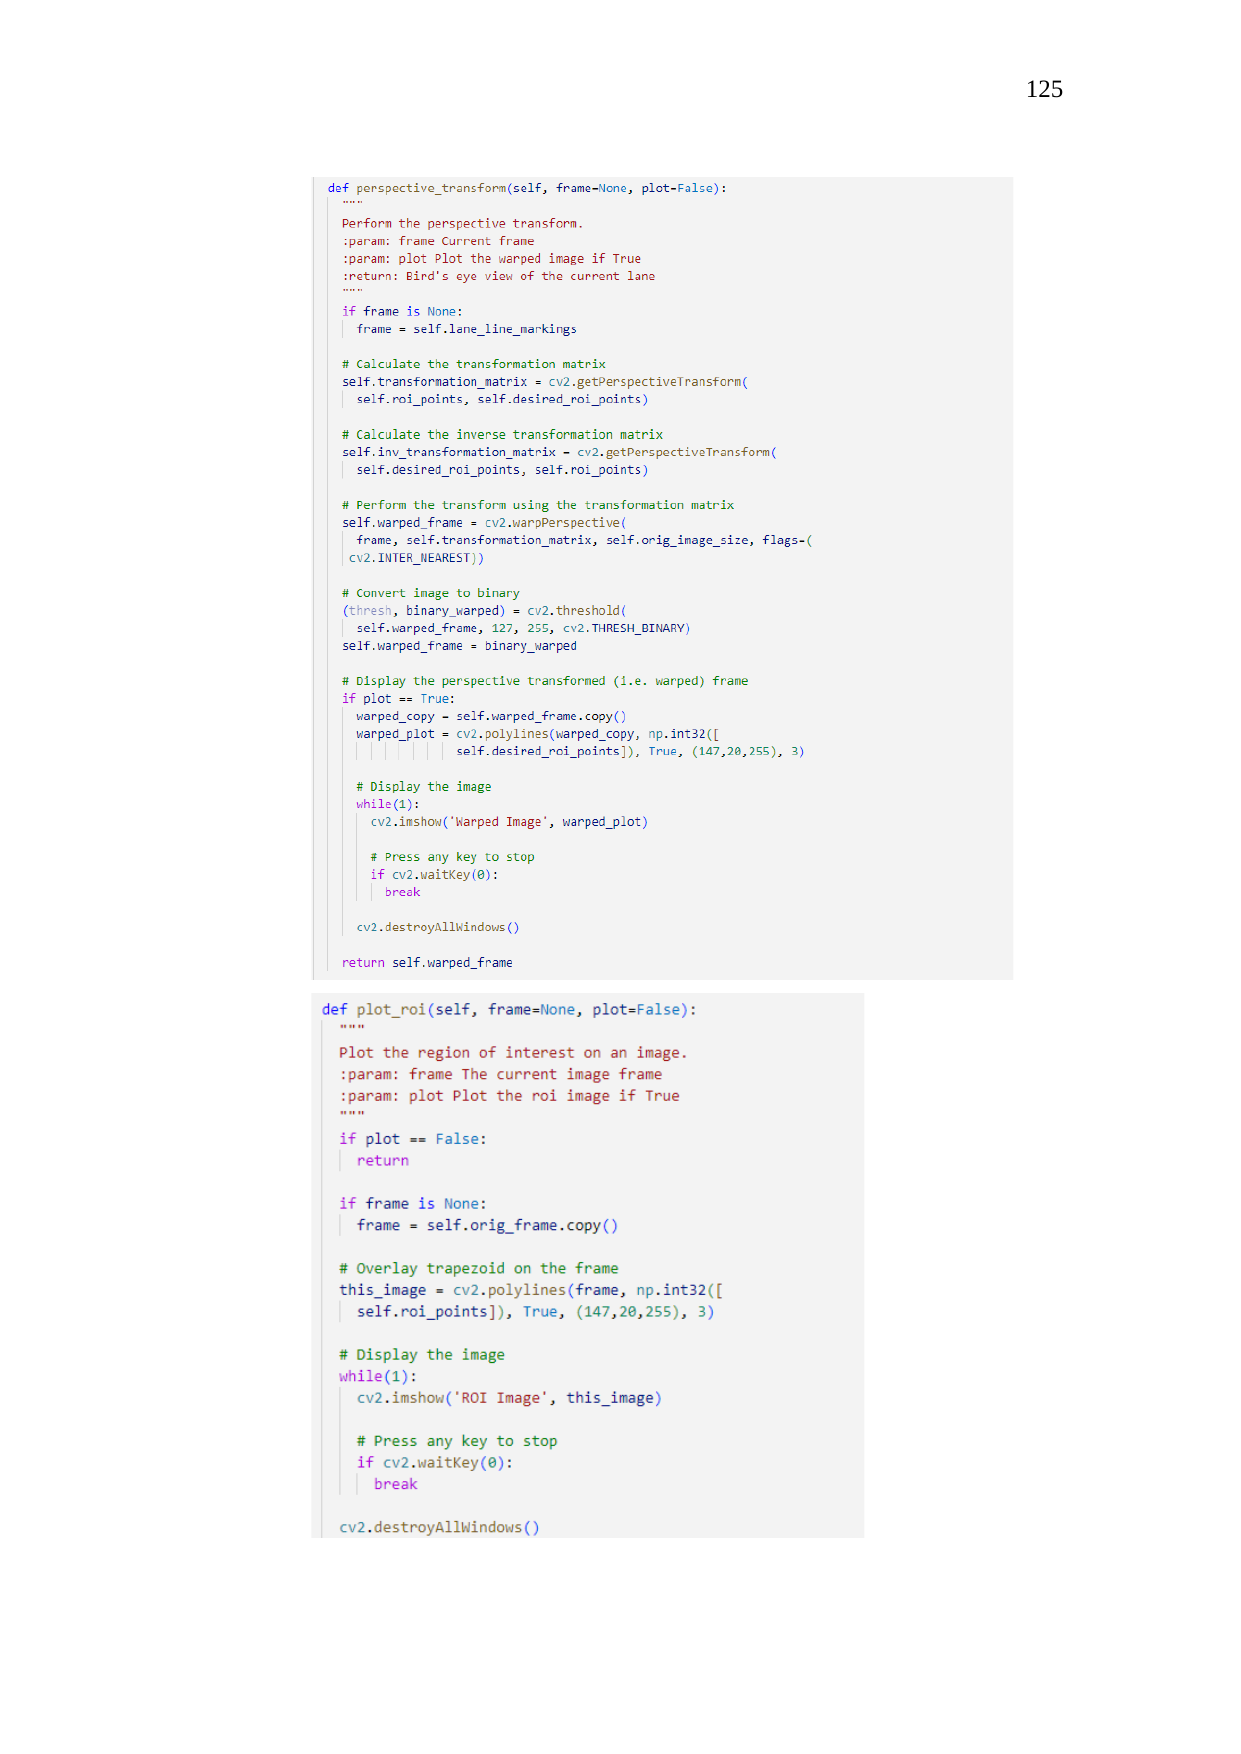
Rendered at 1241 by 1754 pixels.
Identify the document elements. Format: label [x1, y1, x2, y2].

picture [311, 177, 1014, 980]
picture [311, 993, 865, 1538]
